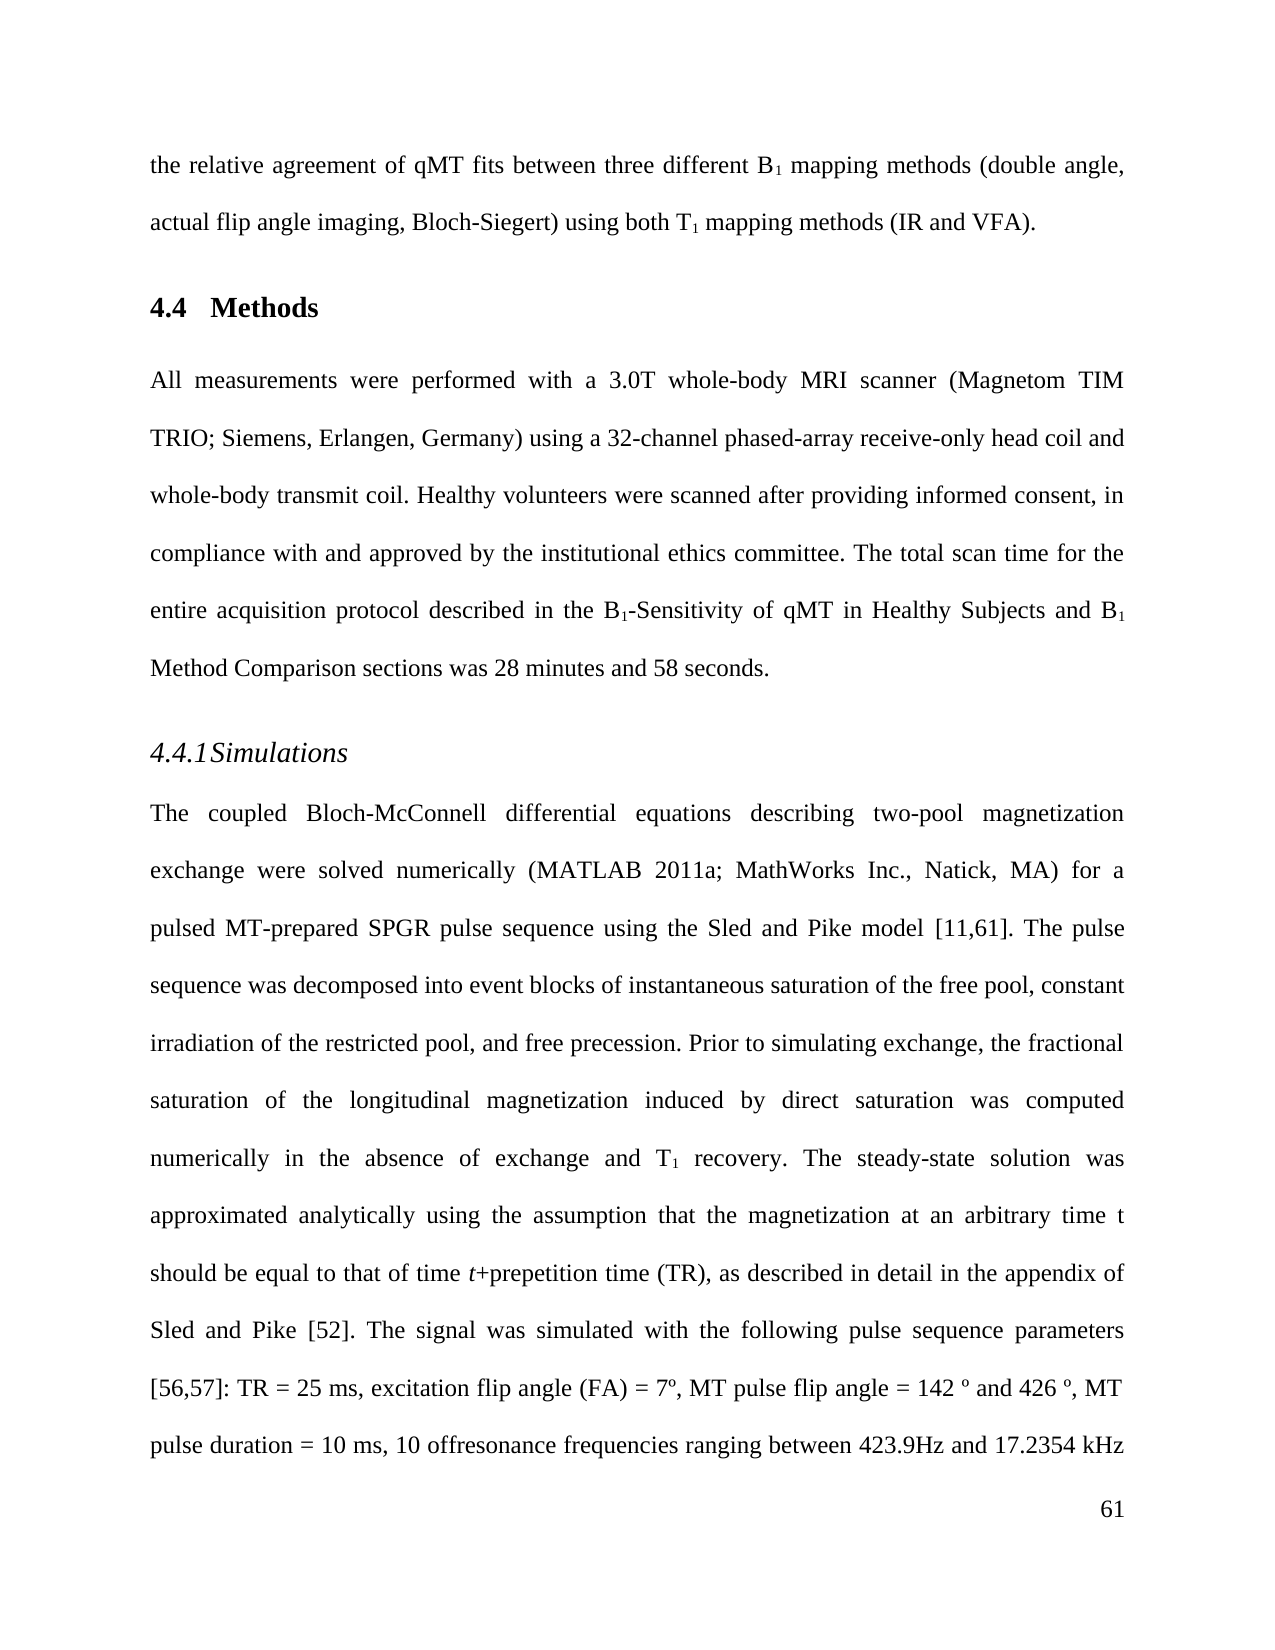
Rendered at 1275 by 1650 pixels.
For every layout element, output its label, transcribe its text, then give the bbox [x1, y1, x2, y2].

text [150, 150, 1125, 236]
subtitle Simulations [150, 735, 1125, 769]
text All measurements were performed with a 3.0T whole-body MRI scanner (Magnetom TIM TRIO; Siemens, Erlangen, Germany) using a 32-channel phased-array receive-only head coil and whole-body transmit coil. Healthy volunteers were scanned after providing informed consent, in compliance with and approved by the institutional ethics committee. The total scan time for the entire acquisition protocol described in the B1-Sensitivity of qMT in Healthy Subjects and B1 Method Comparison sections was 28 minutes and 58 seconds. [150, 365, 1125, 682]
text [150, 798, 1125, 1459]
subtitle Methods [150, 290, 1125, 323]
